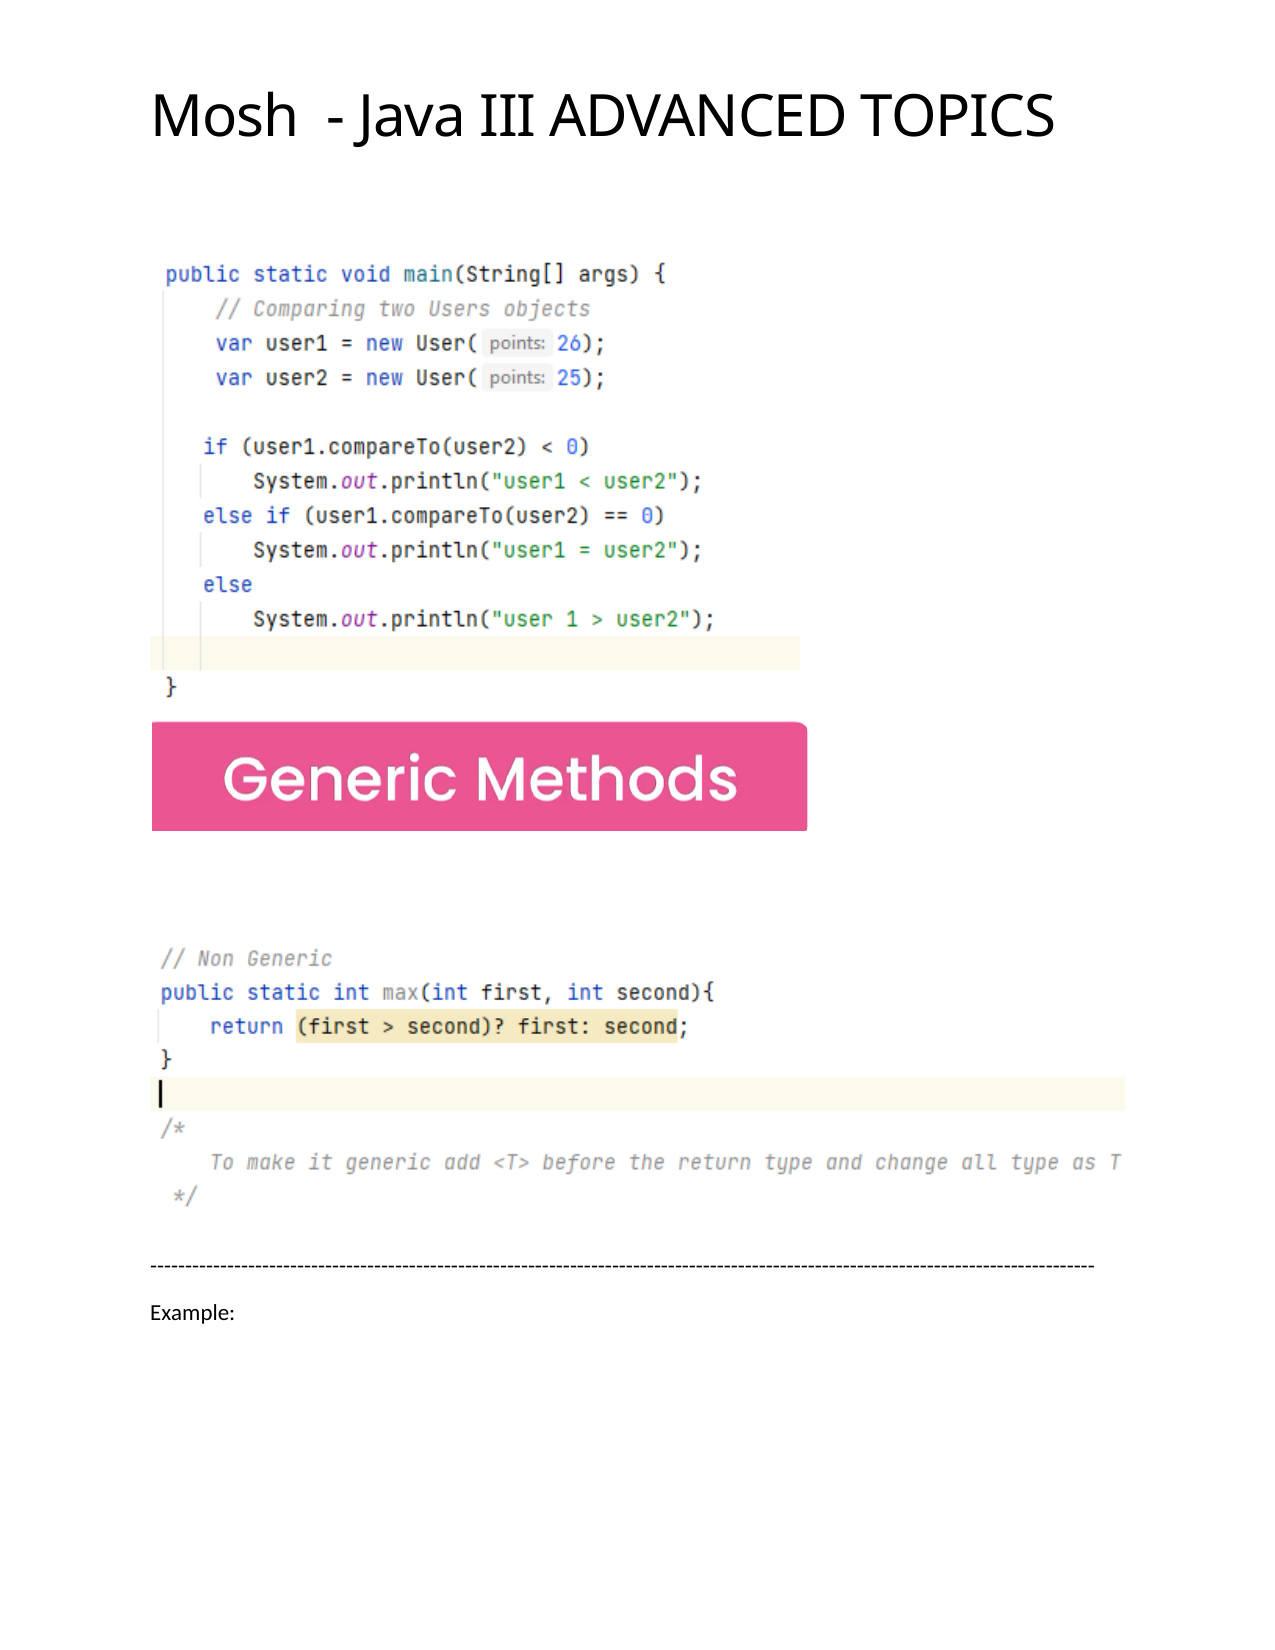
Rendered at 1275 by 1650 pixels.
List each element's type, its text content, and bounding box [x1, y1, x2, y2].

picture [150, 943, 1125, 1233]
picture [150, 720, 808, 831]
text --------------------------------------------------------------------------------------------------------------------------------------- [150, 1252, 1125, 1279]
text Example: [150, 1298, 1125, 1326]
picture [150, 260, 800, 702]
